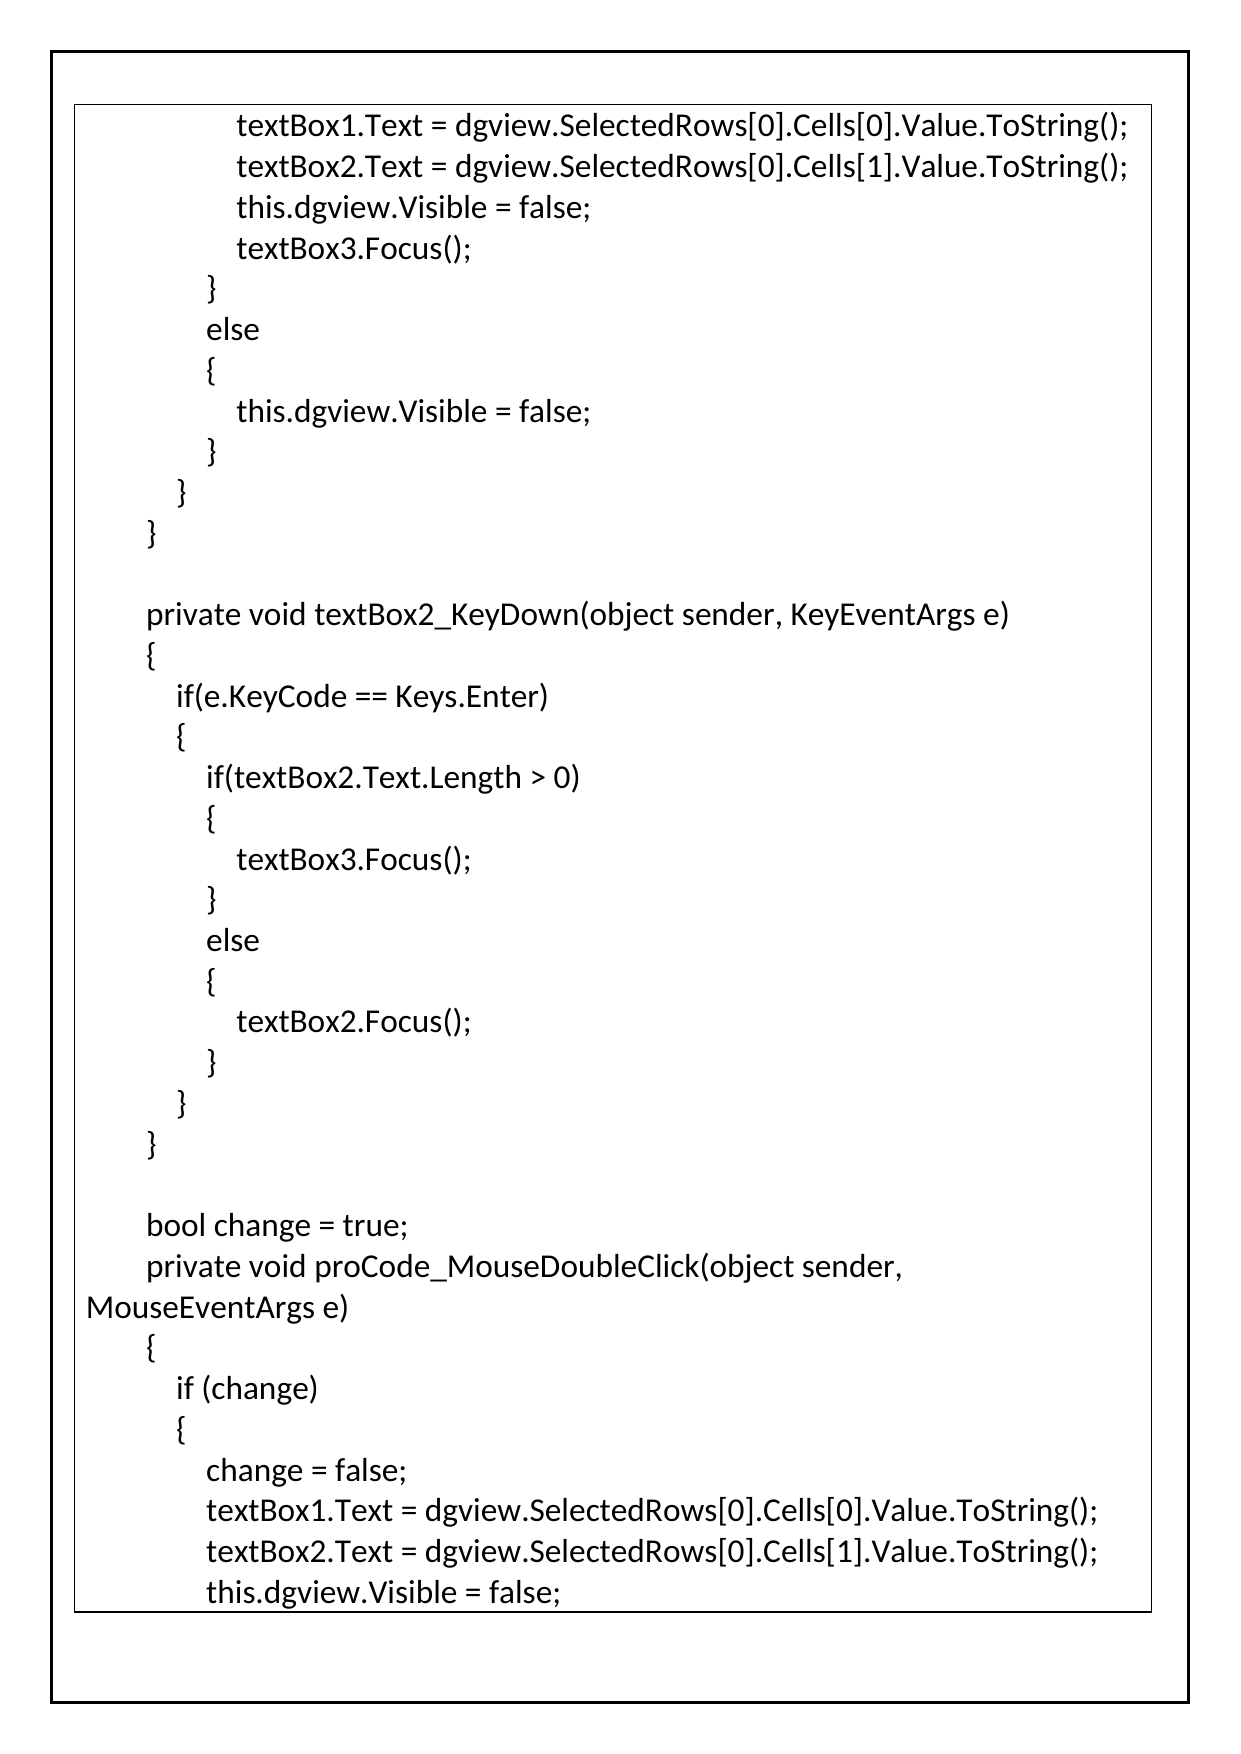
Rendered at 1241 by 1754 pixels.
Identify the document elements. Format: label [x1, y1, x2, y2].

table_header [75, 105, 1151, 1611]
